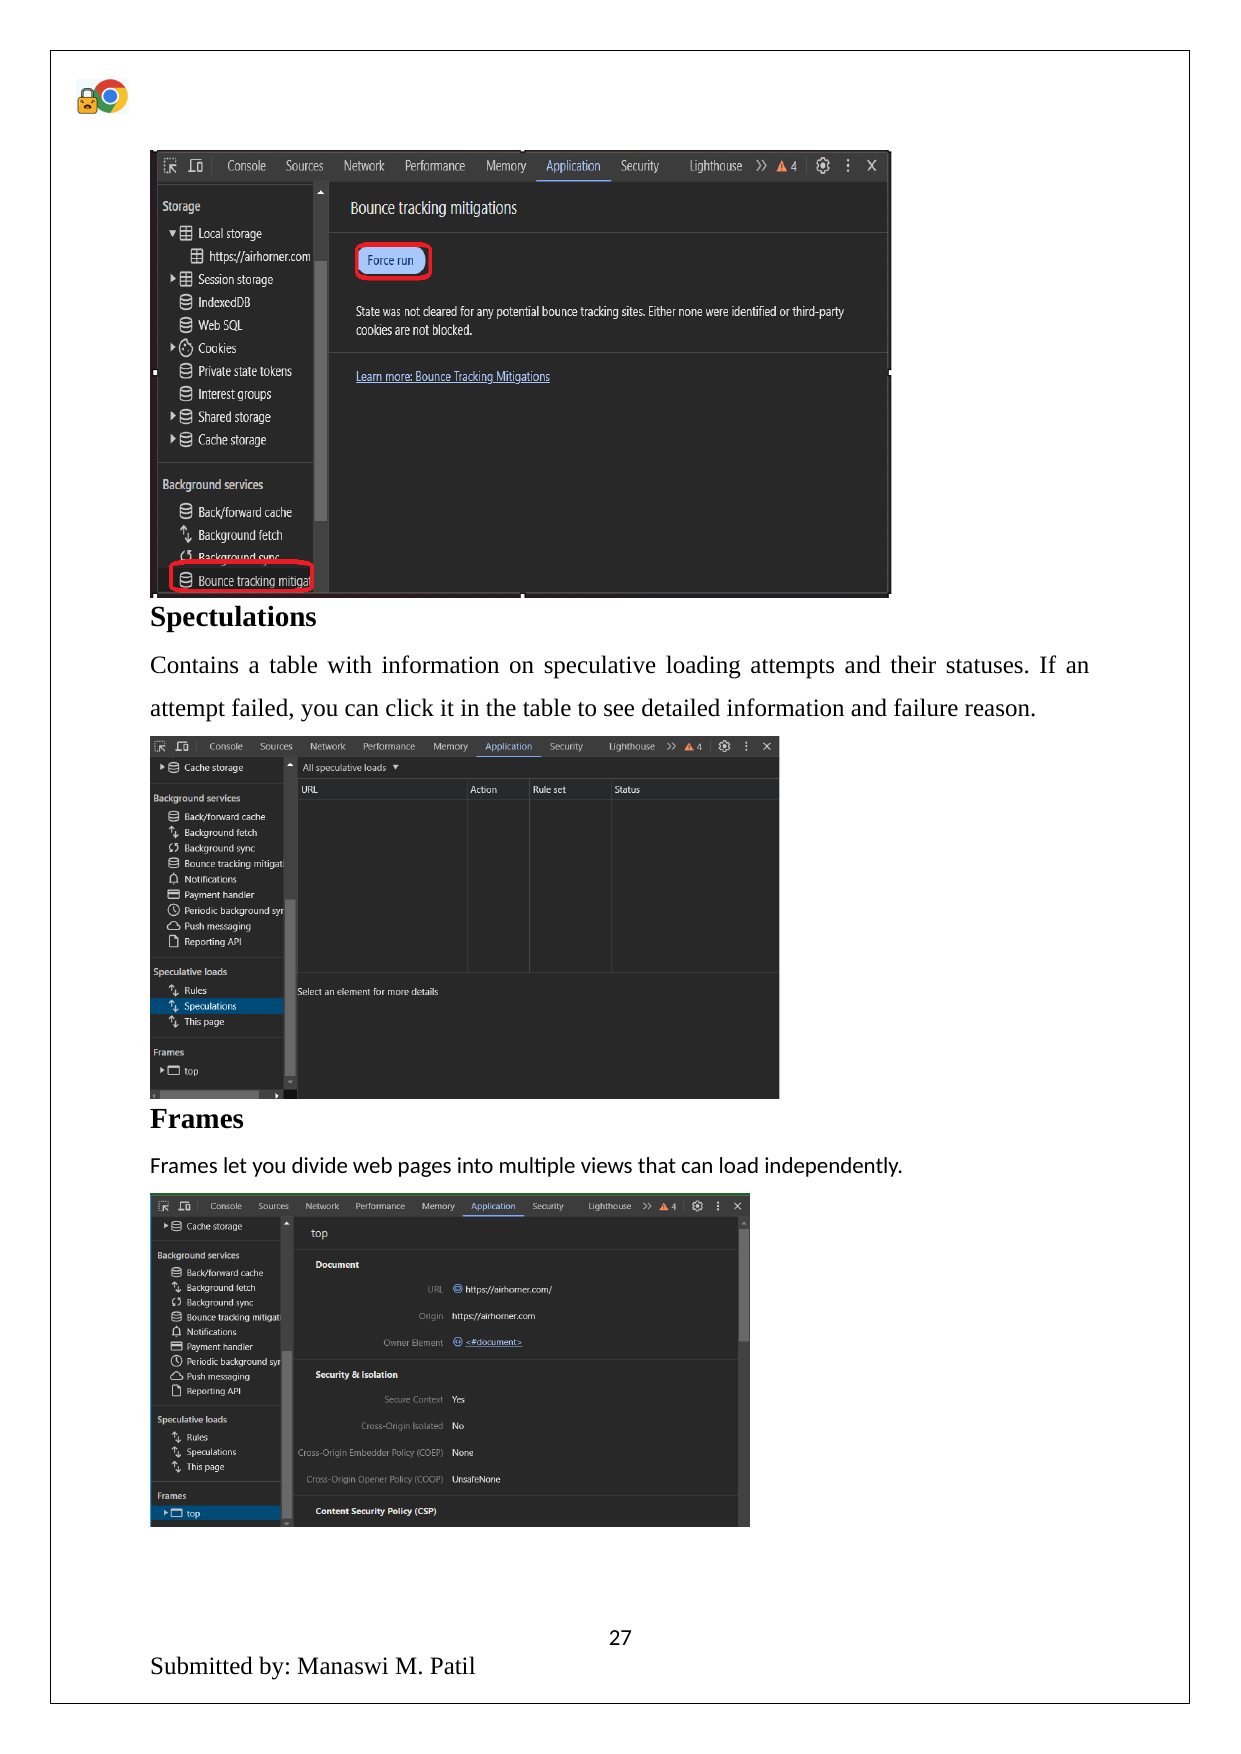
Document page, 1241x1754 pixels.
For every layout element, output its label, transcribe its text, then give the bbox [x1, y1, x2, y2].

picture [76, 79, 129, 114]
picture [150, 150, 892, 598]
text Frames [150, 1101, 1090, 1134]
text Contains a table with information on speculative loading attempts and their statuses. If an attempt failed, you can click it in the table to see detailed information and failure reason. [150, 650, 1090, 722]
text Spectulations [150, 599, 1090, 633]
text Frames let you divide web pages into multiple views that can load independently. [150, 1151, 1090, 1179]
picture [150, 736, 780, 1099]
picture [150, 1193, 750, 1527]
